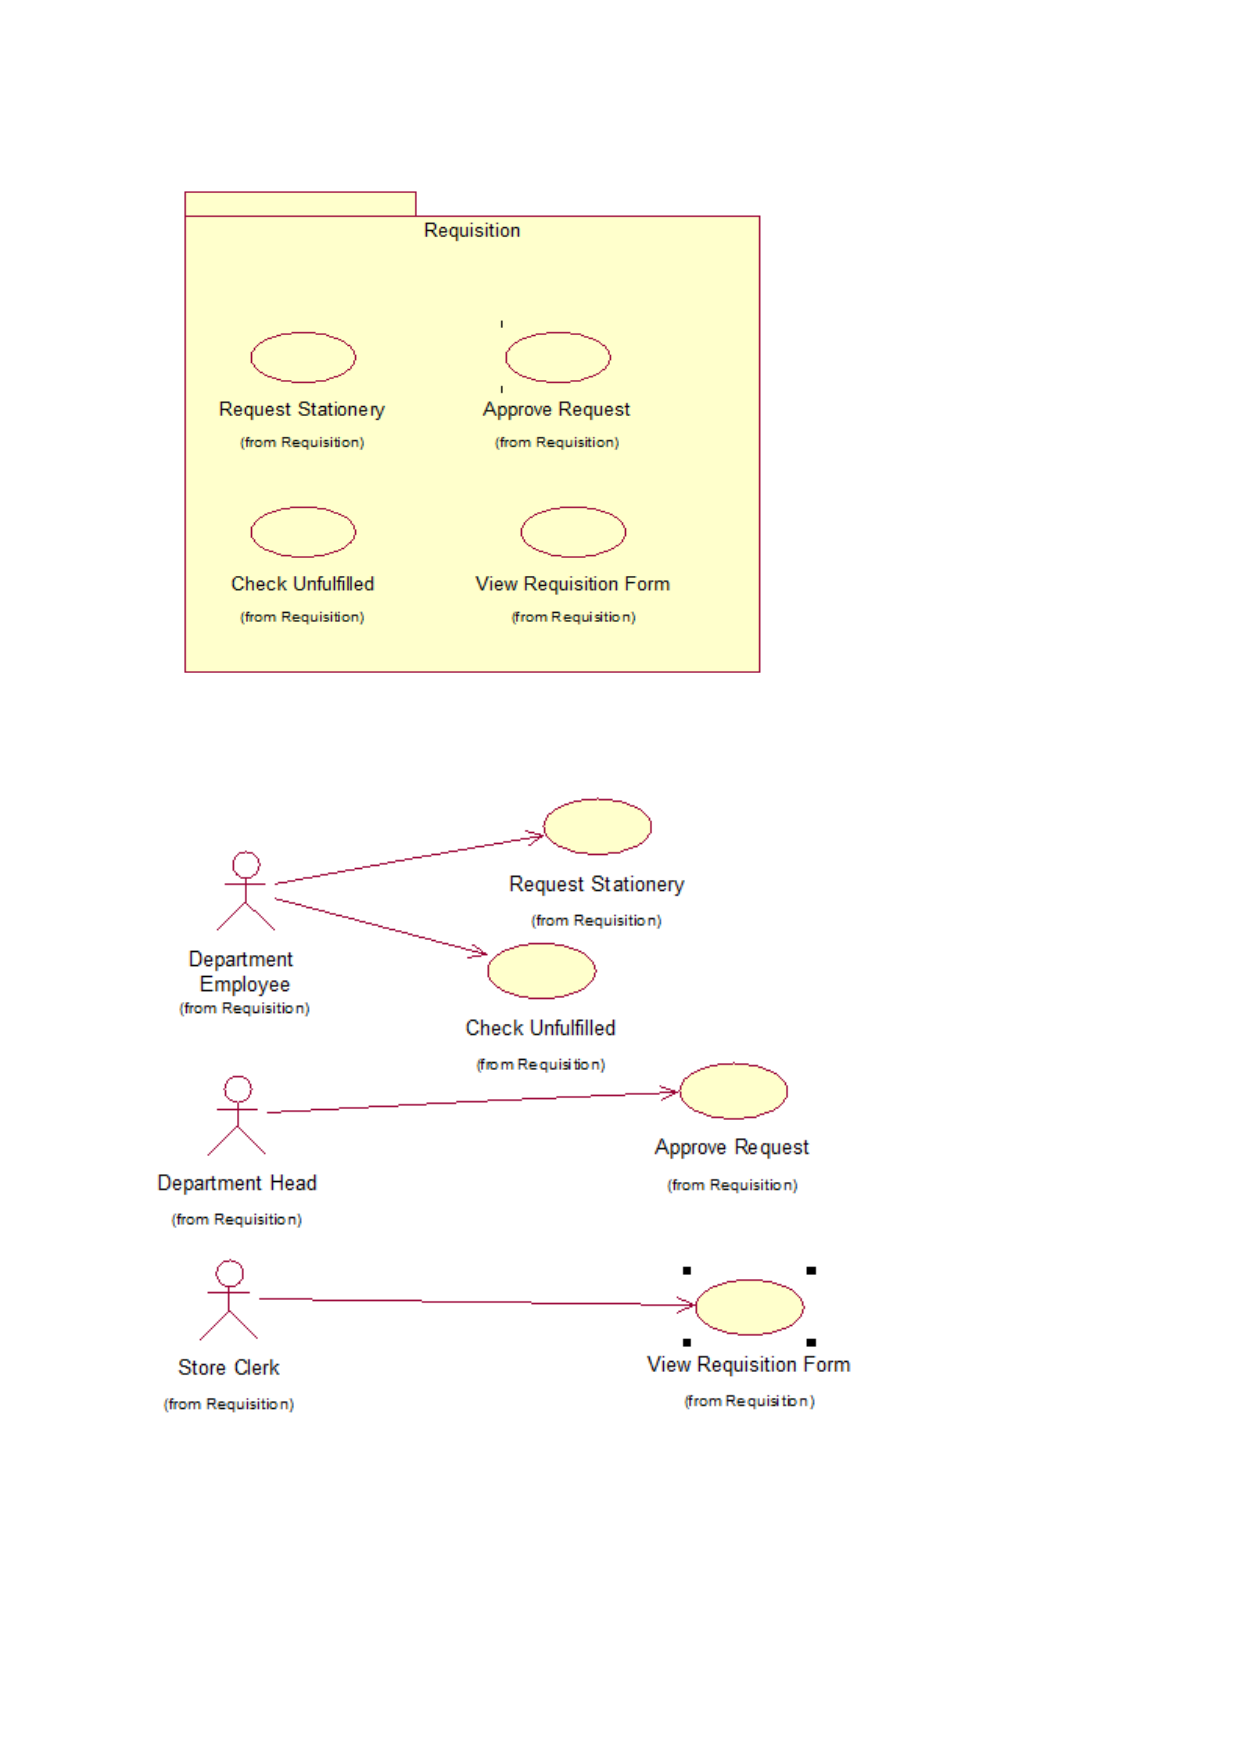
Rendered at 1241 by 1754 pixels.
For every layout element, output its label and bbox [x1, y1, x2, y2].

picture [150, 736, 871, 1458]
picture [150, 150, 824, 717]
